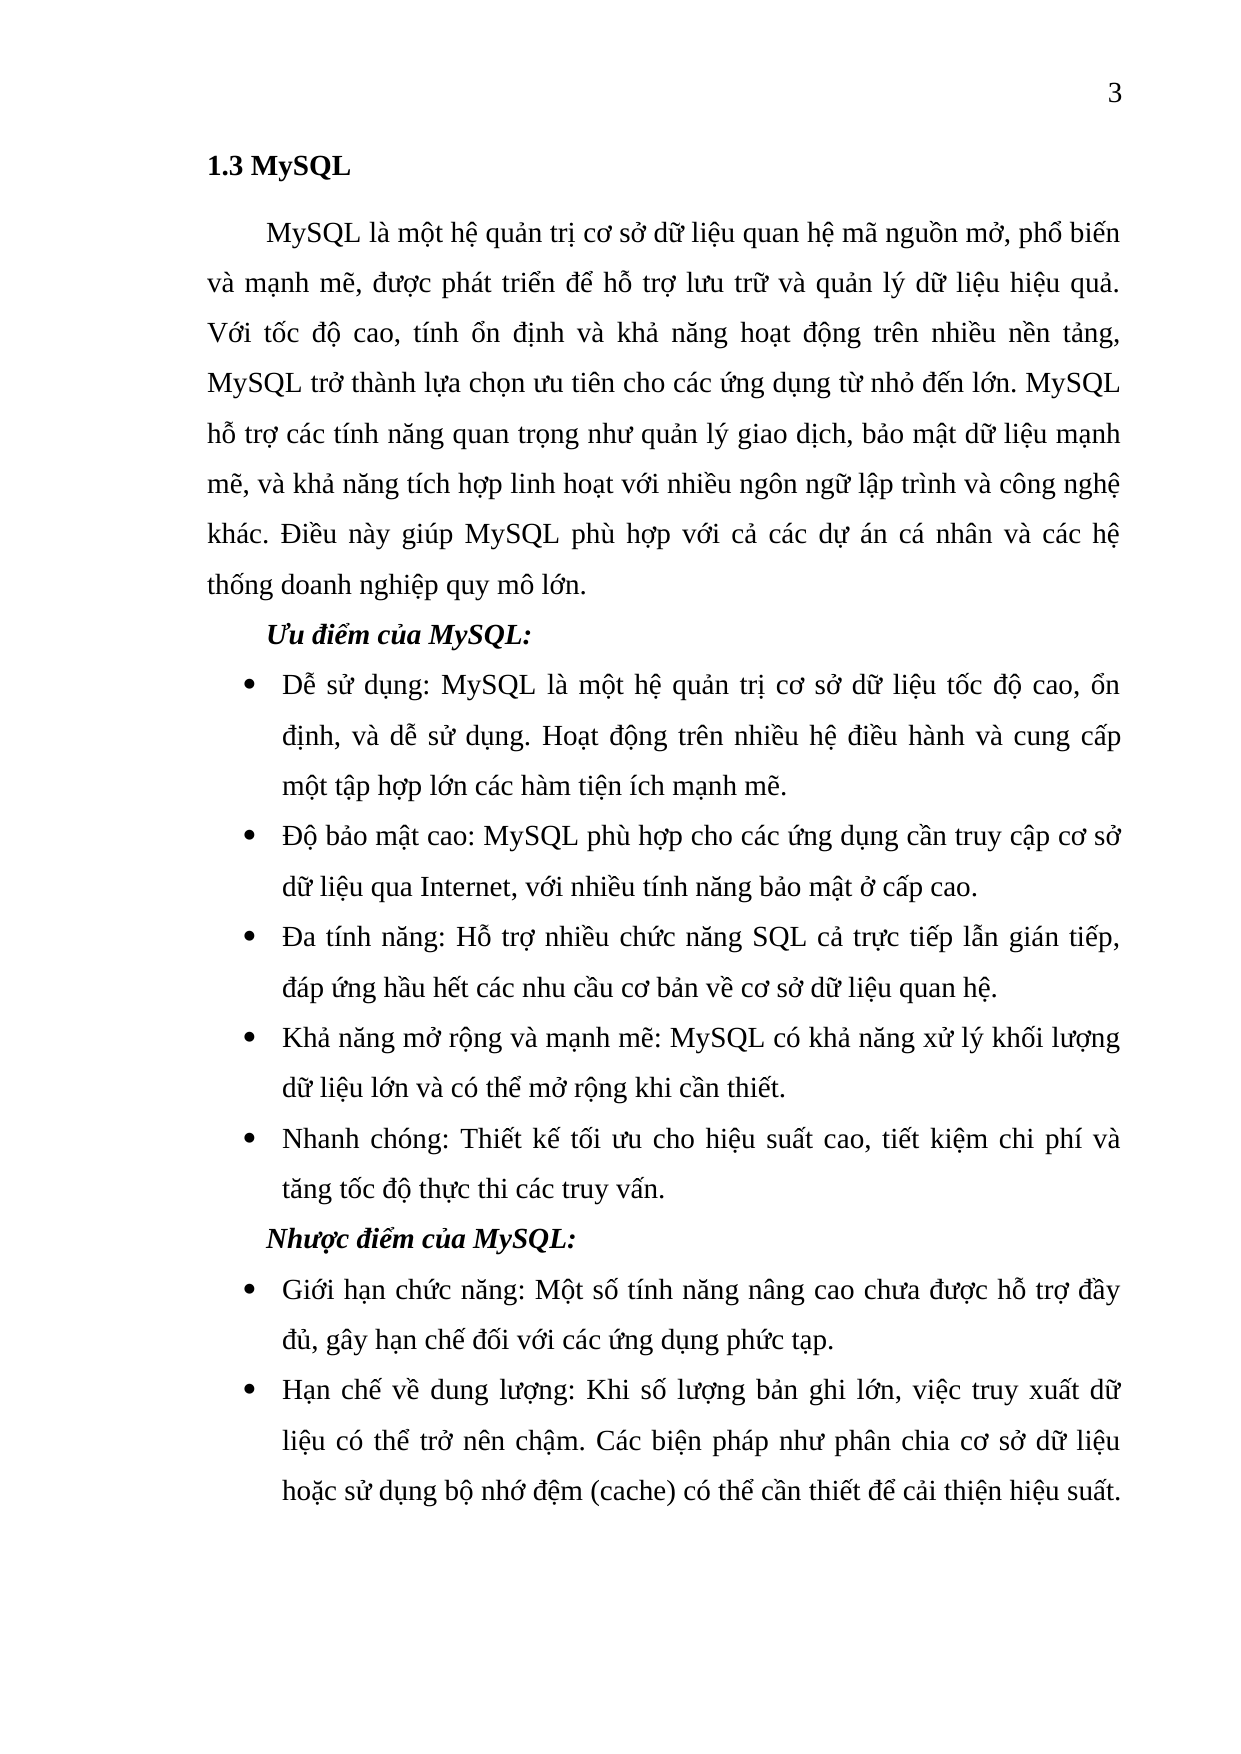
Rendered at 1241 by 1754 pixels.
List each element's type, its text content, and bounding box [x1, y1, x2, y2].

list MySQL [207, 148, 1122, 181]
text Nhược điểm của MySQL: [207, 1221, 1122, 1255]
list Giới hạn chức năng: Một số tính năng nâng cao chưa được hỗ trợ đầy đủ, gây hạn chế đối với các ứng dụng phức tạp. [244, 1272, 1122, 1356]
list Độ bảo mật cao: MySQL phù hợp cho các ứng dụng cần truy cập cơ sở dữ liệu qua Internet, với nhiều tính năng bảo mật ở cấp cao. [244, 818, 1122, 902]
text Ưu điểm của MySQL: [207, 617, 1122, 651]
list Hạn chế về dung lượng: Khi số lượng bản ghi lớn, việc truy xuất dữ liệu có thể trở nên chậm. Các biện pháp như phân chia cơ sở dữ liệu hoặc sử dụng bộ nhớ đệm (cache) có thể cần thiết để cải thiện hiệu suất. [244, 1372, 1122, 1507]
list Dễ sử dụng: MySQL là một hệ quản trị cơ sở dữ liệu tốc độ cao, ổn định, và dễ sử dụng. Hoạt động trên nhiều hệ điều hành và cung cấp một tập hợp lớn các hàm tiện ích mạnh mẽ. [244, 667, 1122, 802]
list Nhanh chóng: Thiết kế tối ưu cho hiệu suất cao, tiết kiệm chi phí và tăng tốc độ thực thi các truy vấn. [244, 1121, 1122, 1205]
list Khả năng mở rộng và mạnh mẽ: MySQL có khả năng xử lý khối lượng dữ liệu lớn và có thể mở rộng khi cần thiết. [244, 1020, 1122, 1104]
text MySQL là một hệ quản trị cơ sở dữ liệu quan hệ mã nguồn mở, phổ biến và mạnh mẽ, được phát triển để hỗ trợ lưu trữ và quản lý dữ liệu hiệu quả. Với tốc độ cao, tính ổn định và khả năng hoạt động trên nhiều nền tảng, MySQL trở thành lựa chọn ưu tiên cho các ứng dụng từ nhỏ đến lớn. MySQL hỗ trợ các tính năng quan trọng như quản lý giao dịch, bảo mật dữ liệu mạnh mẽ, và khả năng tích hợp linh hoạt với nhiều ngôn ngữ lập trình và công nghệ khác. Điều này giúp MySQL phù hợp với cả các dự án cá nhân và các hệ thống doanh nghiệp quy mô lớn. [207, 215, 1122, 600]
list Đa tính năng: Hỗ trợ nhiều chức năng SQL cả trực tiếp lẫn gián tiếp, đáp ứng hầu hết các nhu cầu cơ bản về cơ sở dữ liệu quan hệ. [244, 919, 1122, 1003]
